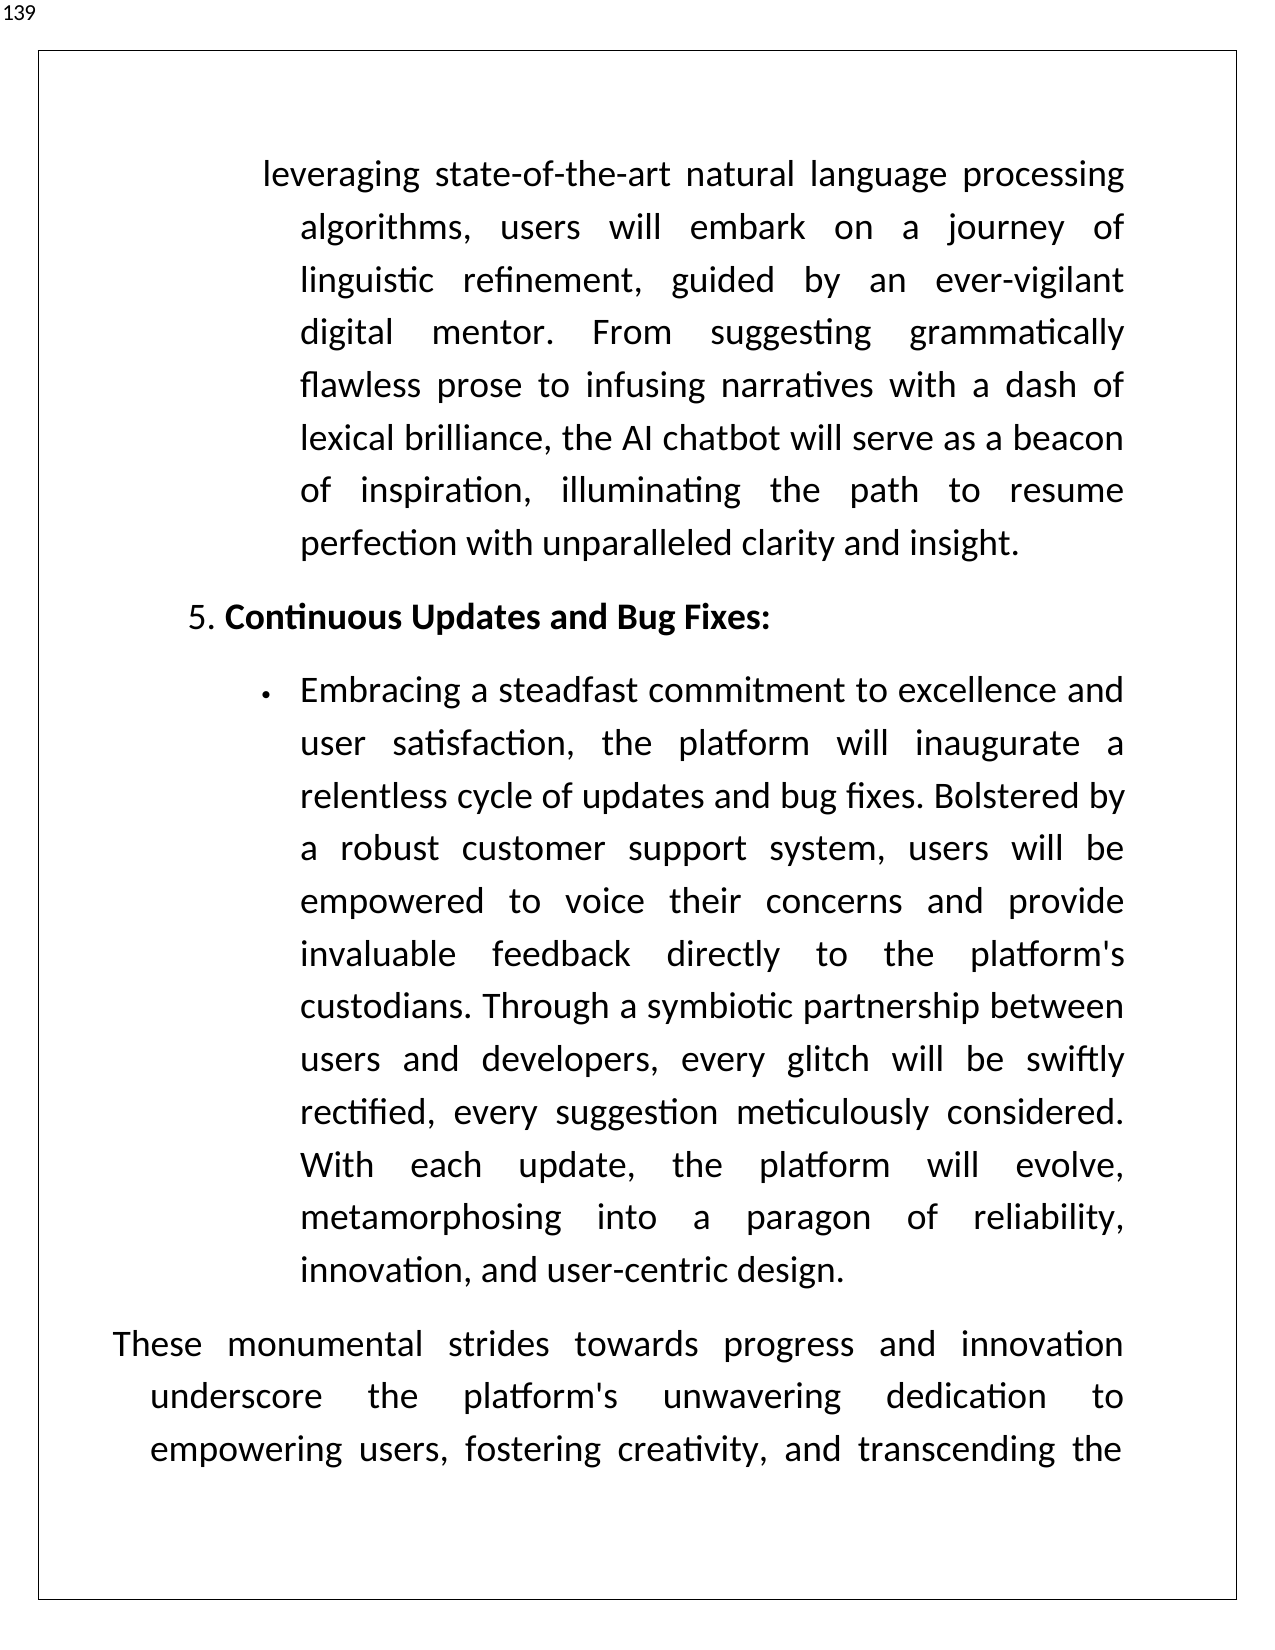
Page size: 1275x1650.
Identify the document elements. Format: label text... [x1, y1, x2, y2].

text These monumental strides towards progress and innovation underscore the platform's unwavering dedication to empowering users, fostering creativity, and transcending the [112, 1319, 1125, 1471]
list Embracing a steadfast commitment to excellence and user satisfaction, the platform will inaugurate a relentless cycle of updates and bug fixes. Bolstered by a robust customer support system, users will be empowered to voice their concerns and provide invaluable feedback directly to the platform's custodians. Through a symbiotic partnership between users and developers, every glitch will be swiftly rectified, every suggestion meticulously considered. With each update, the platform will evolve, metamorphosing into a paragon of reliability, innovation, and user-centric design. [262, 666, 1126, 1292]
subtitle Continuous Updates and Bug Fixes: [187, 593, 1236, 638]
text leveraging state-of-the-art natural language processing algorithms, users will embark on a journey of linguistic refinement, guided by an ever-vigilant digital mentor. From suggesting grammatically flawless prose to infusing narratives with a dash of lexical brilliance, the AI chatbot will serve as a beacon of inspiration, illuminating the path to resume perfection with unparalleled clarity and insight. [262, 150, 1126, 565]
